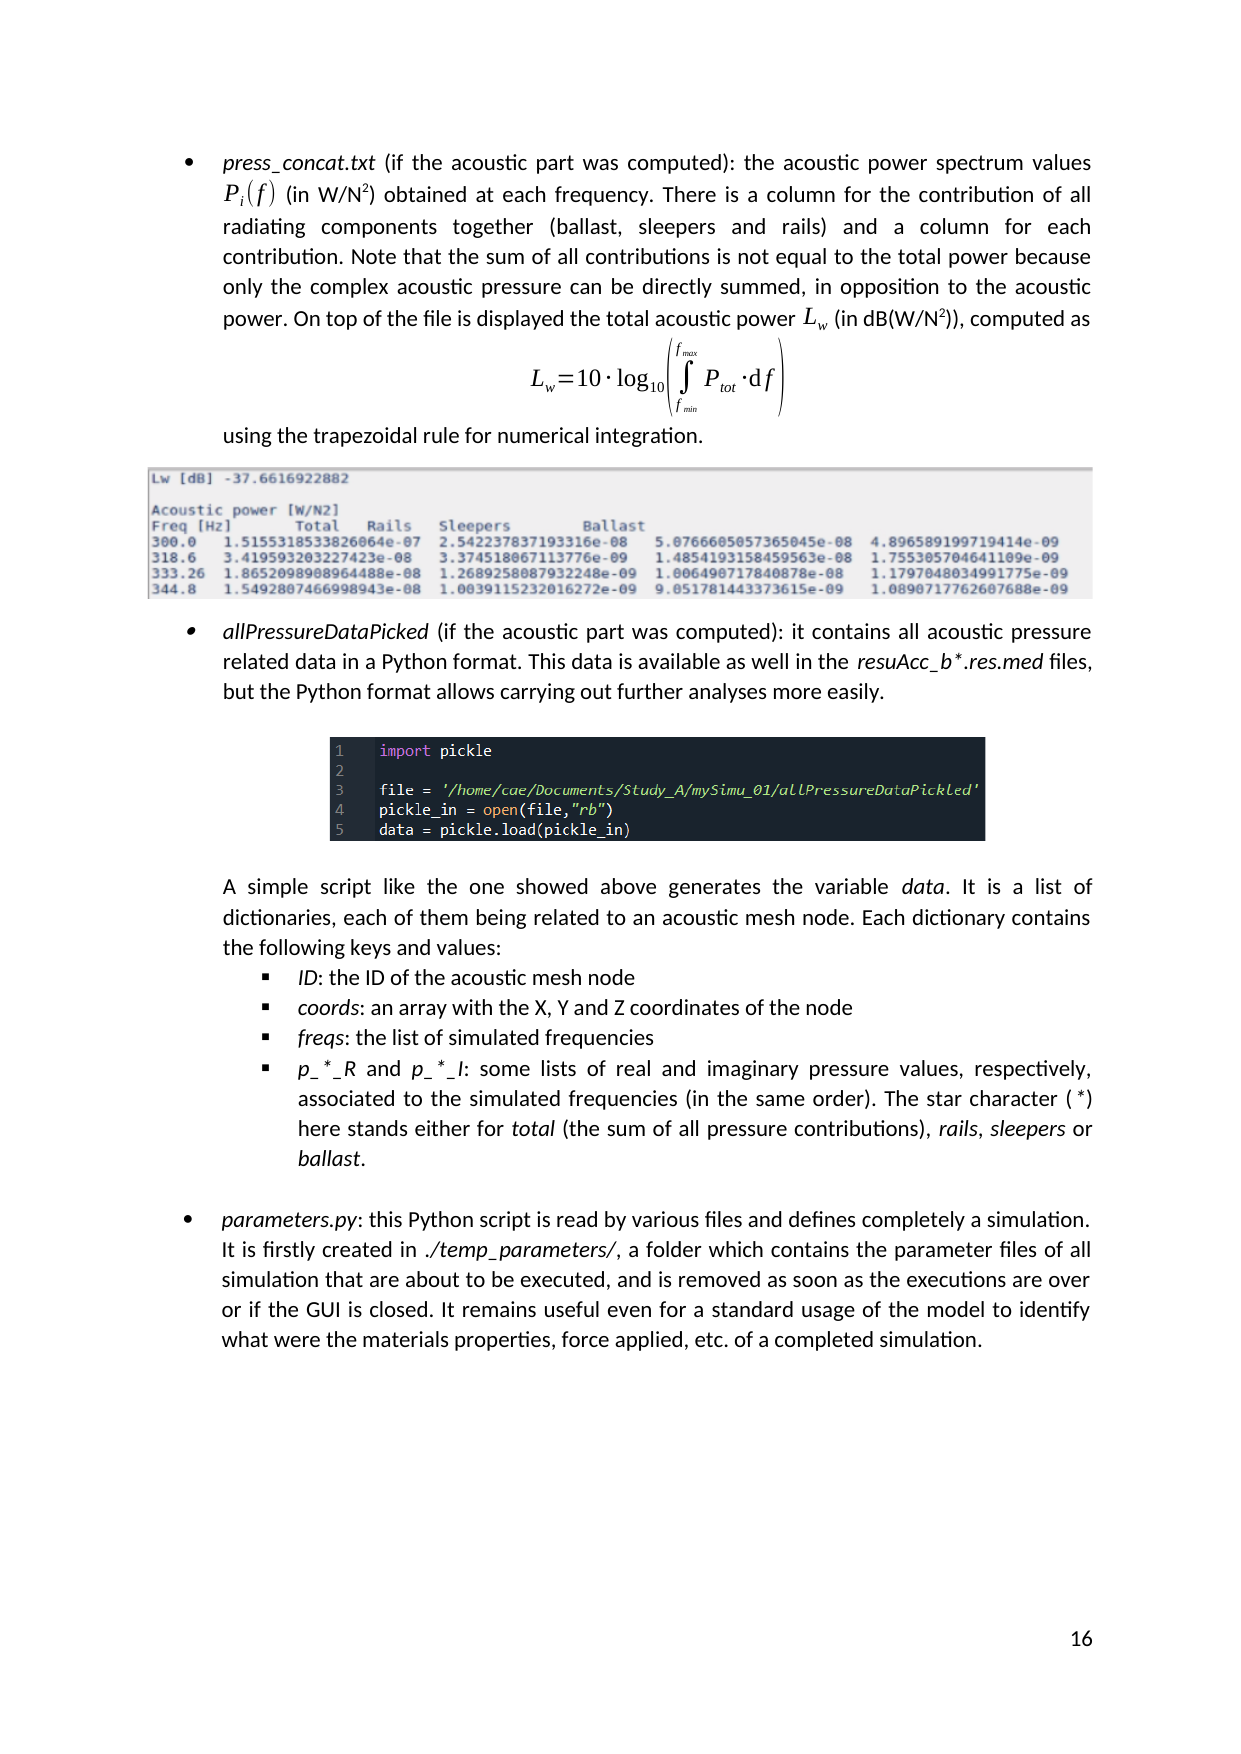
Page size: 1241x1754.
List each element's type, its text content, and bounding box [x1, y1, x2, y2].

list using the trapezoidal rule for numerical integration. [223, 421, 1093, 449]
picture [147, 467, 1093, 599]
list coords: an array with the X, Y and Z coordinates of the node [260, 993, 1093, 1021]
list A simple script like the one showed above generates the variable data. It is a list of dictionaries, each of them being related to an acoustic mesh node. Each dictionary contains the following keys and values: [223, 872, 1093, 961]
list allPressureDataPicked (if the acoustic part was computed): it contains all acoustic pressure related data in a Python format. This data is available as well in the resuAcc_b*.res.med files, but the Python format allows carrying out further analyses more easily. [185, 617, 1093, 705]
list freqs: the list of simulated frequencies [260, 1023, 1093, 1052]
list parameters.py: this Python script is read by various files and defines completely a simulation. It is firstly created in ./temp_parameters/, a folder which contains the parameter files of all simulation that are about to be executed, and is removed as soon as the executions are over or if the GUI is closed. It remains useful even for a standard usage of the model to identify what were the materials properties, force applied, etc. of a completed simulation. [184, 1205, 1093, 1354]
list press_concat.txt (if the acoustic part was computed): the acoustic power spectrum values (in W/N2) obtained at each frequency. There is a column for the contribution of all radiating components together (ballast, sleepers and rails) and a column for each contribution. Note that the sum of all contributions is not equal to the total power because only the complex acoustic pressure can be directly summed, in opposition to the acoustic power. On top of the file is displayed the total acoustic power (in dB(W/N2)), computed as [185, 148, 1093, 334]
list p_*_R and p_*_I: some lists of real and imaginary pressure values, respectively, associated to the simulated frequencies (in the same order). The star character (*) here stands either for total (the sum of all pressure contributions), rails, sleepers or ballast. [260, 1054, 1093, 1172]
list ID: the ID of the acoustic mesh node [260, 963, 1093, 991]
picture [329, 737, 986, 841]
